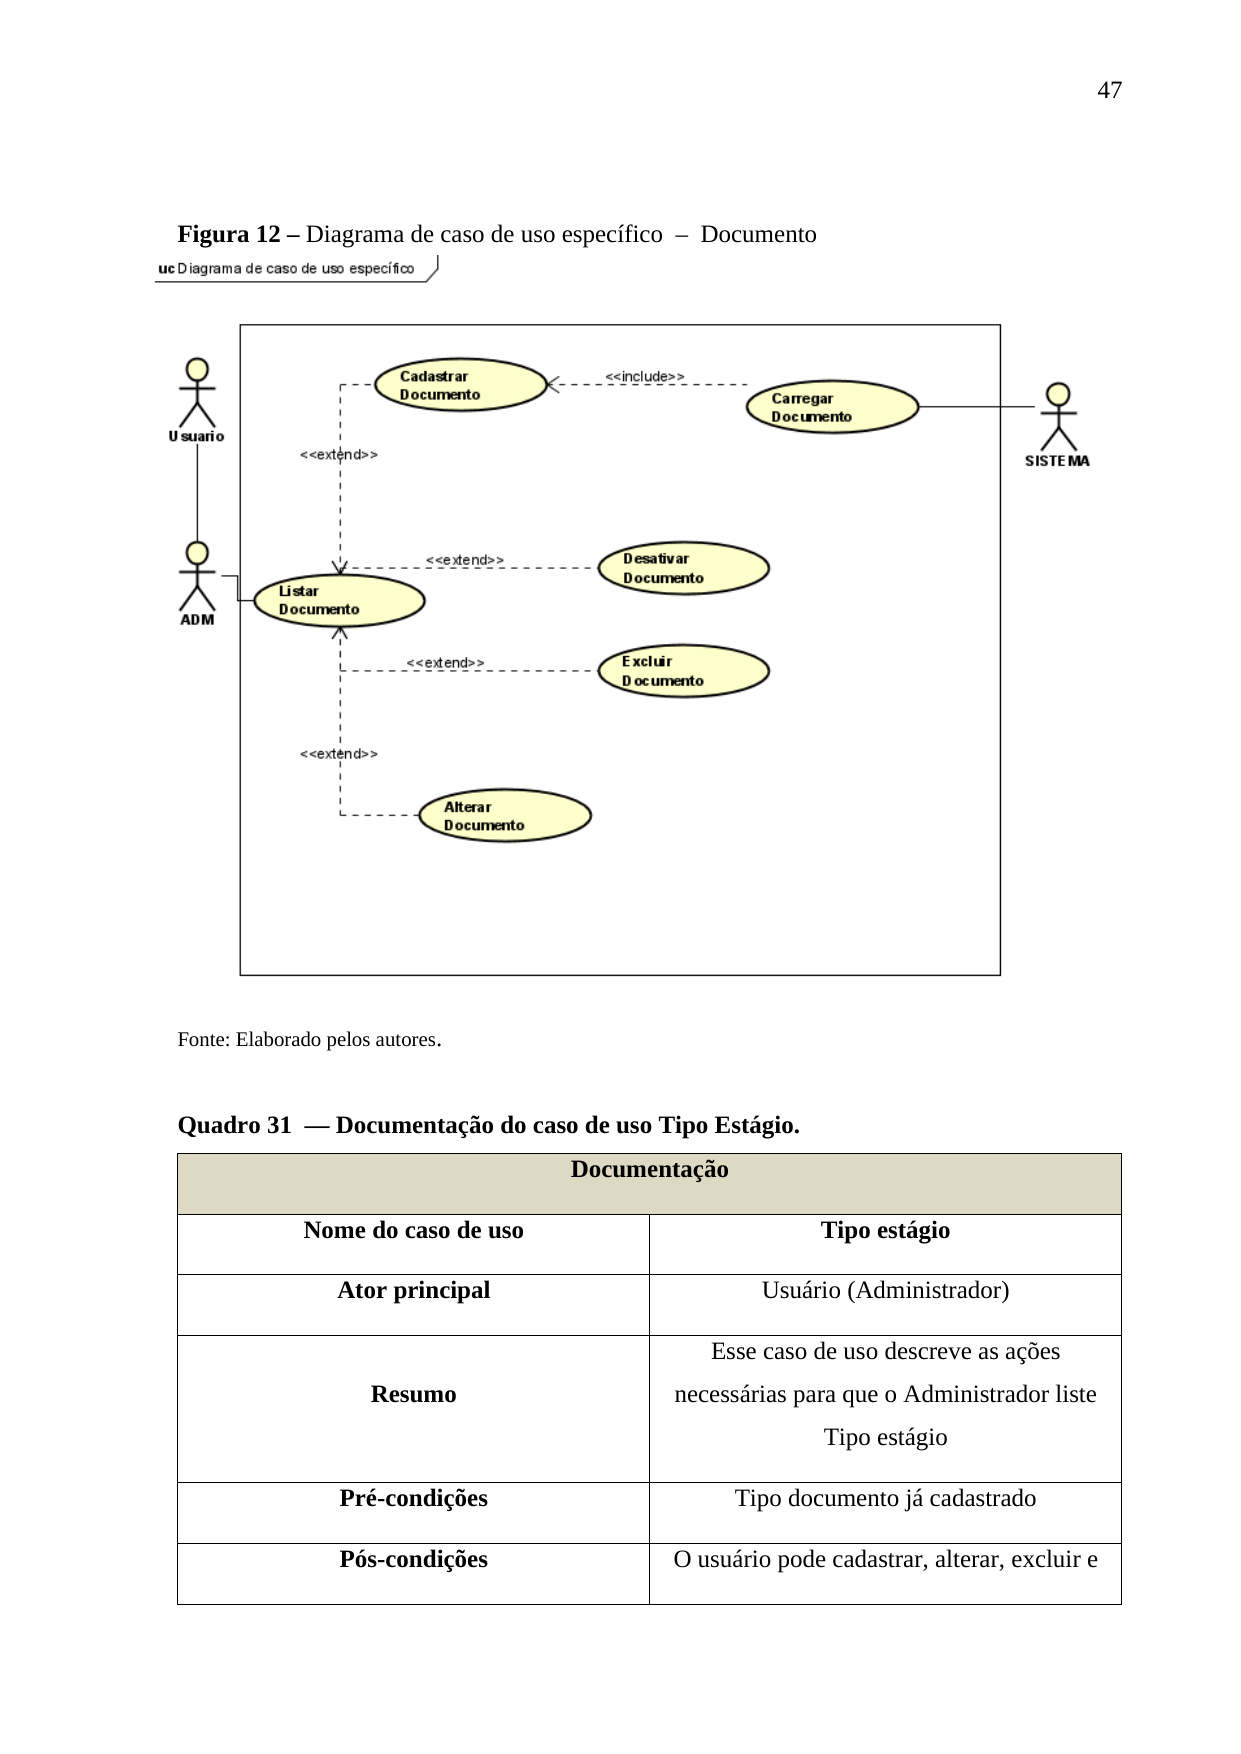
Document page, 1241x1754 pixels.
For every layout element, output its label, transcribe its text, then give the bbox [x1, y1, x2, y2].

table_cell Tipo estágio [650, 1215, 1121, 1274]
table_cell Pós-condições [178, 1544, 649, 1603]
text Quadro 31 — Documentação do caso de uso Tipo Estágio. [177, 1110, 1122, 1138]
table_cell Pré-condições [178, 1483, 649, 1543]
table_cell Resumo [178, 1336, 649, 1482]
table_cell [650, 1544, 1121, 1603]
table_cell Esse caso de uso descreve as ações necessárias para que o Administrador liste Tipo estágio [650, 1336, 1121, 1482]
table_cell Usuário (Administrador) [650, 1275, 1121, 1335]
picture [154, 255, 1100, 1010]
table_header Documentação [178, 1154, 1121, 1214]
table_cell Tipo documento já cadastrado [650, 1483, 1121, 1543]
table_cell Nome do caso de uso [178, 1215, 649, 1274]
text Figura 12 – Diagrama de caso de uso específico – Documento [177, 219, 1122, 248]
table_cell Ator principal [178, 1275, 649, 1335]
